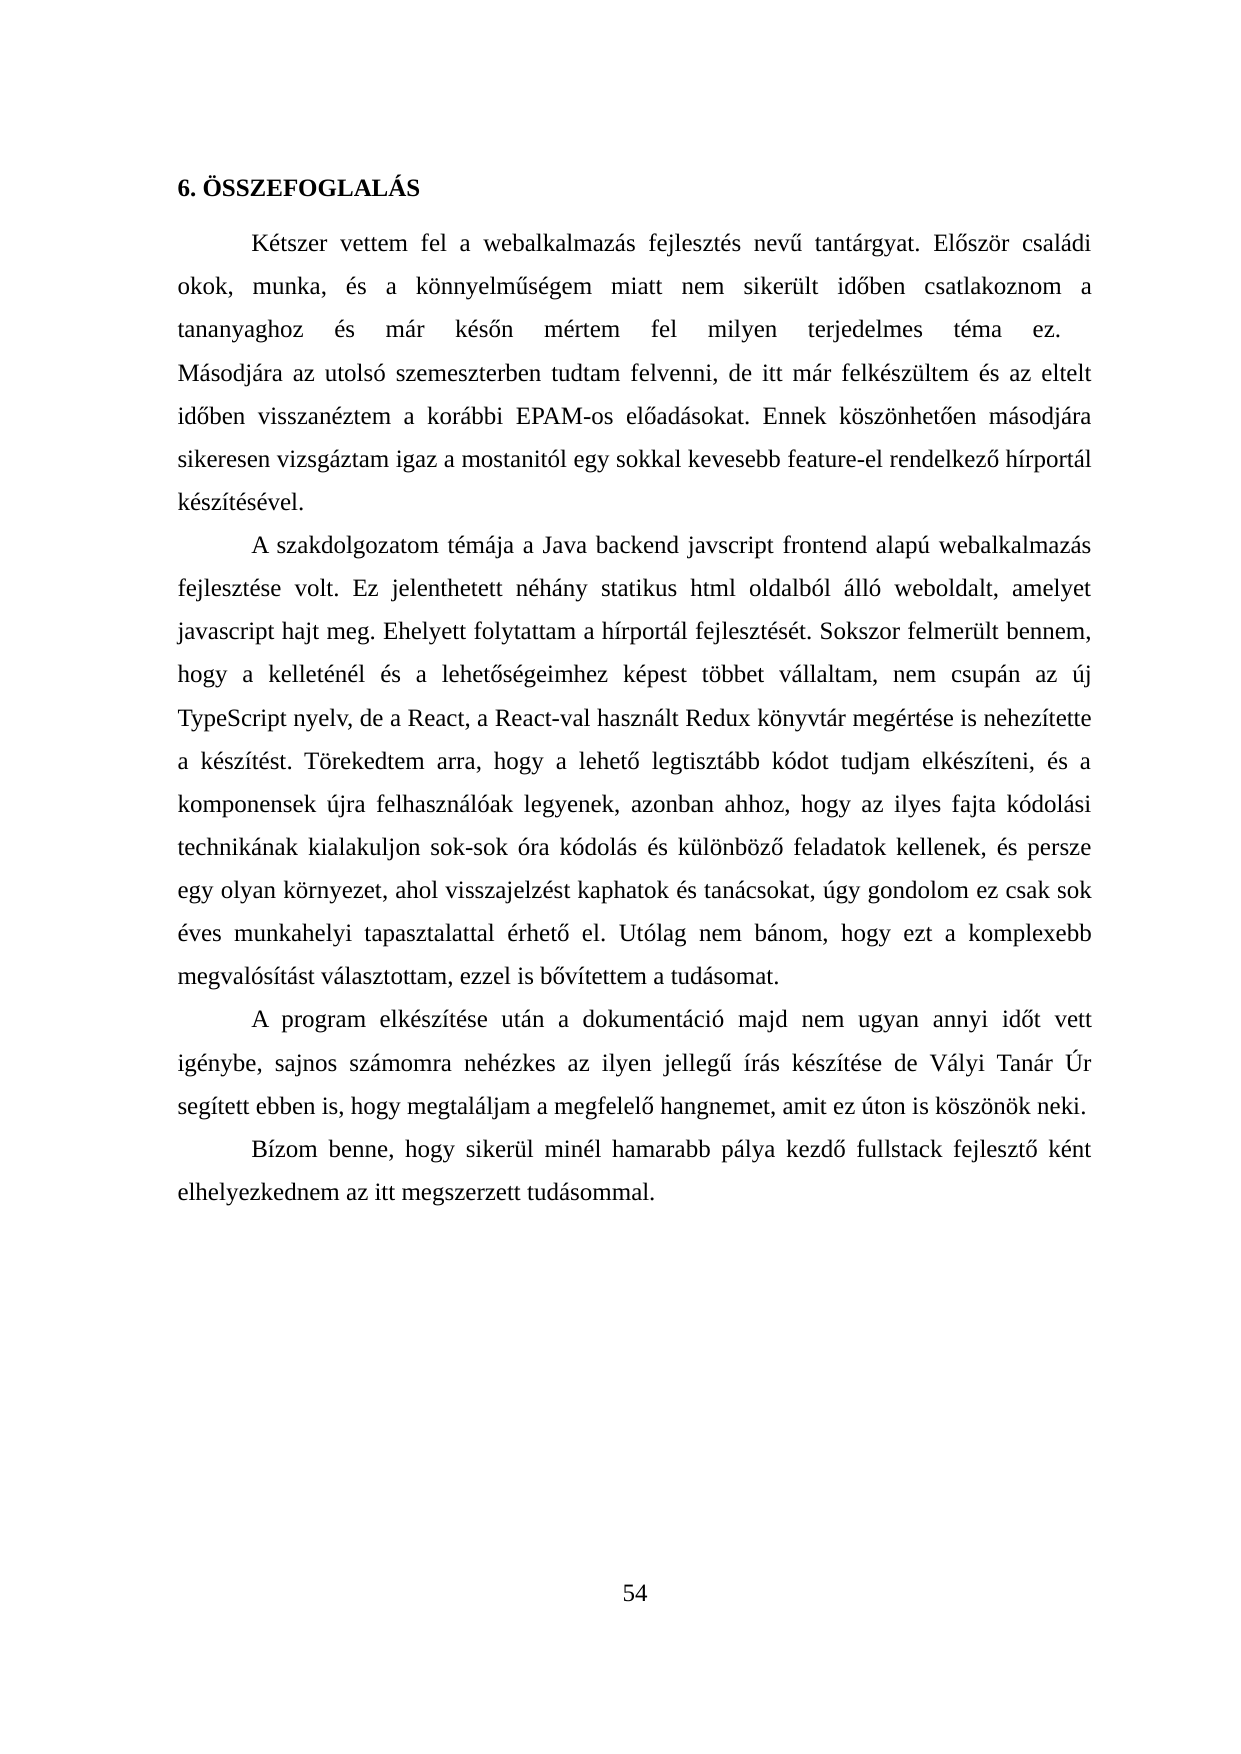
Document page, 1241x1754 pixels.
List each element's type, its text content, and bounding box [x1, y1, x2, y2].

text A szakdolgozatom témája a Java backend javscript frontend alapú webalkalmazás fejlesztése volt. Ez jelenthetett néhány statikus html oldalból álló weboldalt, amelyet javascript hajt meg. Ehelyett folytattam a hírportál fejlesztését. Sokszor felmerült bennem, hogy a kelleténél és a lehetőségeimhez képest többet vállaltam, nem csupán az új TypeScript nyelv, de a React, a React-val használt Redux könyvtár megértése is nehezítette a készítést. Törekedtem arra, hogy a lehető legtisztább kódot tudjam elkészíteni, és a komponensek újra felhasználóak legyenek, azonban ahhoz, hogy az ilyes fajta kódolási technikának kialakuljon sok-sok óra kódolás és különböző feladatok kellenek, és persze egy olyan környezet, ahol visszajelzést kaphatok és tanácsokat, úgy gondolom ez csak sok éves munkahelyi tapasztalattal érhető el. Utólag nem bánom, hogy ezt a komplexebb megvalósítást választottam, ezzel is bővítettem a tudásomat. [177, 530, 1093, 990]
text A program elkészítése után a dokumentáció majd nem ugyan annyi időt vett igénybe, sajnos számomra nehézkes az ilyen jellegű írás készítése de Vályi Tanár Úr segített ebben is, hogy megtaláljam a megfelelő hangnemet, amit ez úton is köszönök neki. [177, 1004, 1093, 1119]
text Kétszer vettem fel a webalkalmazás fejlesztés nevű tantárgyat. Először családi okok, munka, és a könnyelműségem miatt nem sikerült időben csatlakoznom a tananyaghoz és már későn mértem fel milyen terjedelmes téma ez. Másodjára az utolsó szemeszterben tudtam felvenni, de itt már felkészültem és az eltelt időben visszanéztem a korábbi EPAM-os előadásokat. Ennek köszönhetően másodjára sikeresen vizsgáztam igaz a mostanitól egy sokkal kevesebb feature-el rendelkező hírportál készítésével. [177, 228, 1093, 516]
subtitle 6. ÖSSZEFOGLALÁS [177, 173, 1093, 201]
text Bízom benne, hogy sikerül minél hamarabb pálya kezdő fullstack fejlesztő ként elhelyezkednem az itt megszerzett tudásommal. [177, 1134, 1093, 1206]
